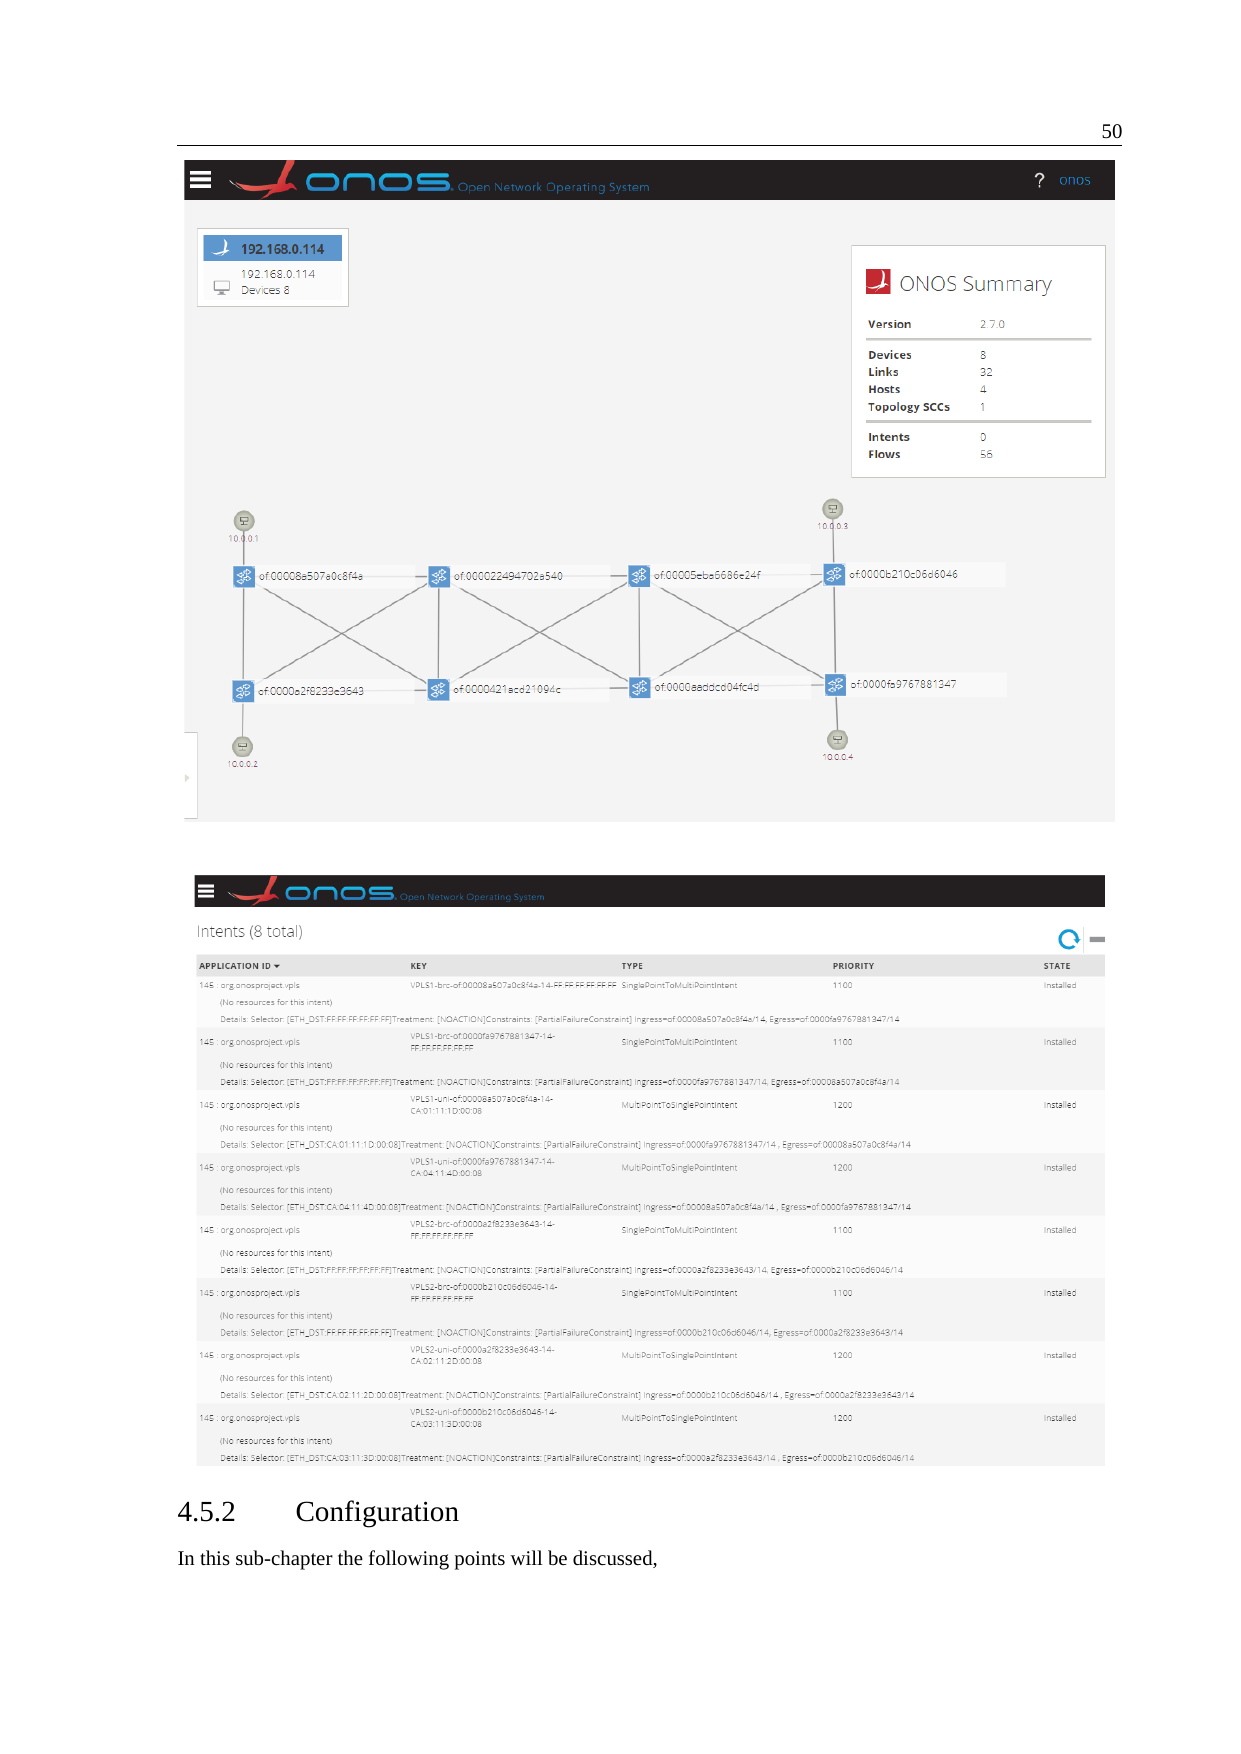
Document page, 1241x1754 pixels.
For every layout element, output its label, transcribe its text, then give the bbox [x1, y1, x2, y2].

subtitle Configuration [177, 1494, 1122, 1528]
text In this sub-chapter the following points will be discussed, [177, 1544, 1122, 1569]
picture [194, 875, 1105, 1470]
picture [184, 160, 1115, 822]
